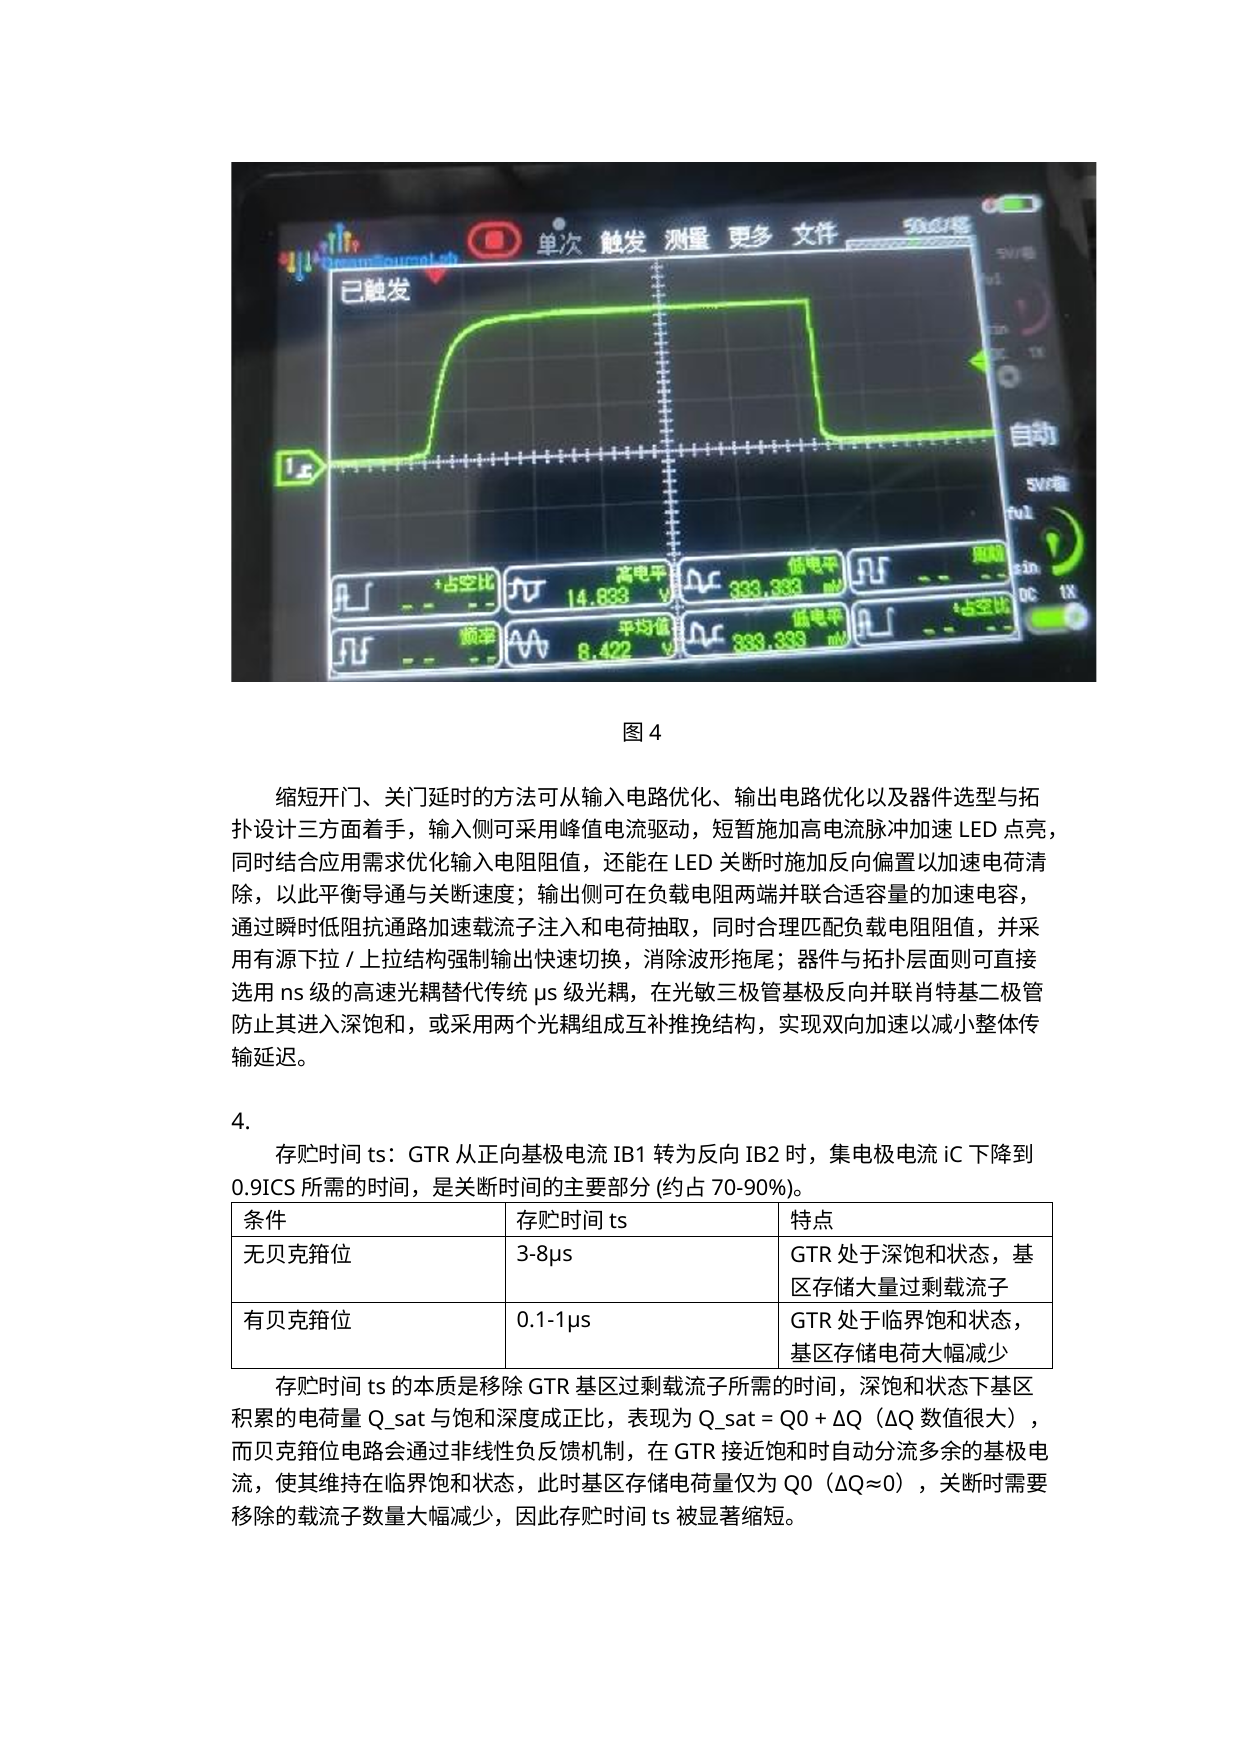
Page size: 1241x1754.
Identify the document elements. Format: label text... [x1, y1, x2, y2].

text 缩短开门、关门延时的方法可从输入电路优化、输出电路优化以及器件选型与拓扑设计三方面着手，输入侧可采用峰值电流驱动，短暂施加高电流脉冲加速 LED 点亮，同时结合应用需求优化输入电阻阻值，还能在 LED 关断时施加反向偏置以加速电荷清除，以此平衡导通与关断速度；输出侧可在负载电阻两端并联合适容量的加速电容，通过瞬时低阻抗通路加速载流子注入和电荷抽取，同时合理匹配负载电阻阻值，并采用有源下拉 / 上拉结构强制输出快速切换，消除波形拖尾；器件与拓扑层面则可直接选用 ns 级的高速光耦替代传统 μs 级光耦，在光敏三极管基极反向并联肖特基二极管防止其进入深饱和，或采用两个光耦组成互补推挽结构，实现双向加速以减小整体传输延迟。 [231, 779, 1053, 1072]
text 存贮时间 ts 的本质是移除 GTR 基区过剩载流子所需的时间，深饱和状态下基区积累的电荷量 Q_sat 与饱和深度成正比，表现为 Q_sat = Q0 + ΔQ（ΔQ 数值很大），而贝克箝位电路会通过非线性负反馈机制，在 GTR 接近饱和时自动分流多余的基极电流，使其维持在临界饱和状态，此时基区存储电荷量仅为 Q0（ΔQ≈0），关断时需要移除的载流子数量大幅减少，因此存贮时间 ts 被显著缩短。 [231, 1369, 1053, 1531]
table_cell 0.1-1μs [506, 1303, 778, 1368]
table_header 特点 [779, 1203, 1052, 1236]
picture [231, 162, 1097, 682]
table_cell 无贝克箝位 [232, 1237, 505, 1302]
text 4. [216, 1104, 1053, 1137]
text 图4 [216, 714, 1053, 747]
table_header 条件 [232, 1203, 505, 1236]
table_header 存贮时间 ts [506, 1203, 778, 1236]
text 存贮时间 ts：GTR 从正向基极电流 IB1 转为反向 IB2 时，集电极电流 iC 下降到 0.9ICS 所需的时间，是关断时间的主要部分 (约占 70-90%)。 [231, 1137, 1053, 1202]
table_cell GTR 处于临界饱和状态，基区存储电荷大幅减少 [779, 1303, 1052, 1368]
table_cell 3-8μs [506, 1237, 778, 1302]
table_cell 有贝克箝位 [232, 1303, 505, 1368]
table_cell GTR 处于深饱和状态，基区存储大量过剩载流子 [779, 1237, 1052, 1302]
